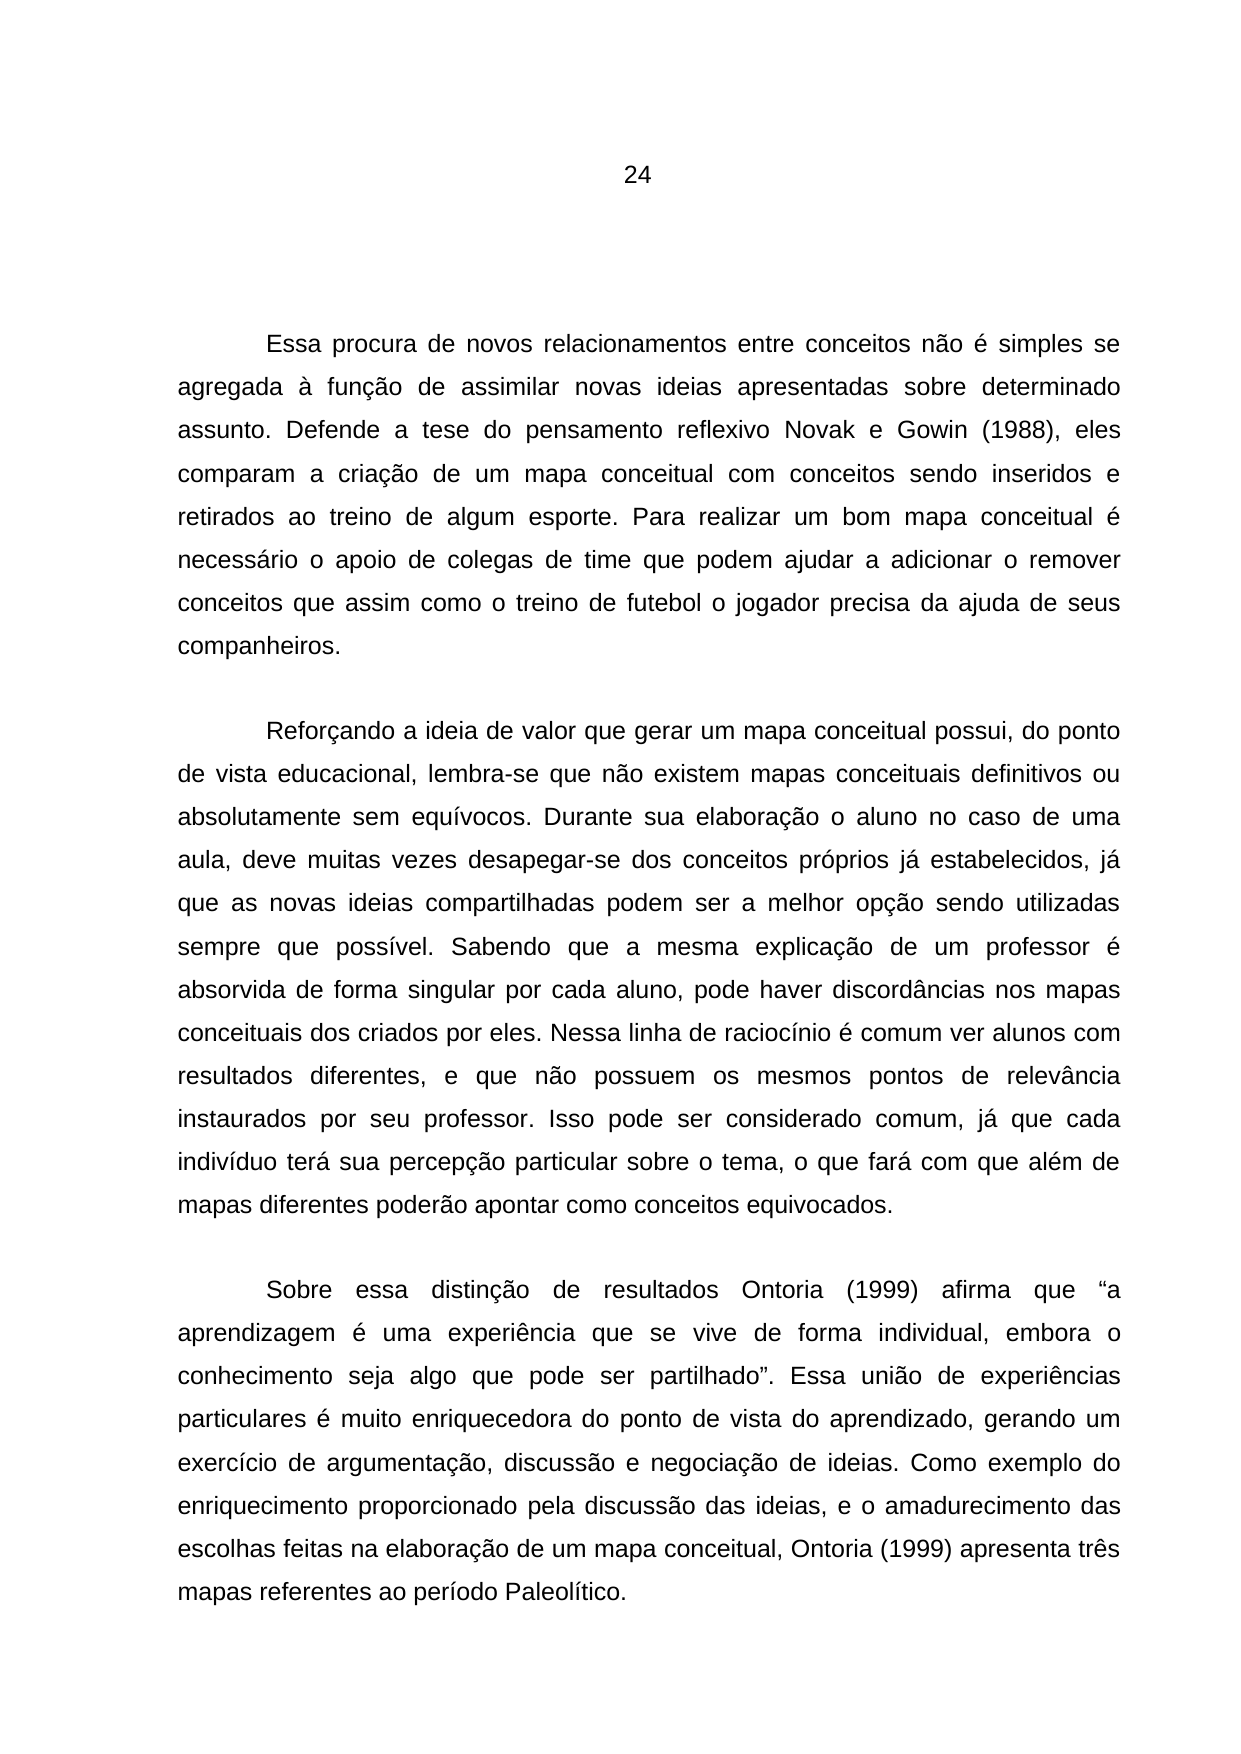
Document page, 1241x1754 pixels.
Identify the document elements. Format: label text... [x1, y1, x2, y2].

text Essa procura de novos relacionamentos entre conceitos não é simples se agregada à função de assimilar novas ideias apresentadas sobre determinado assunto. Defende a tese do pensamento reflexivo Novak e Gowin (1988), eles comparam a criação de um mapa conceitual com conceitos sendo inseridos e retirados ao treino de algum esporte. Para realizar um bom mapa conceitual é necessário o apoio de colegas de time que podem ajudar a adicionar o remover conceitos que assim como o treino de futebol o jogador precisa da ajuda de seus companheiros. [177, 329, 1122, 660]
text Sobre essa distinção de resultados Ontoria (1999) afirma que “a aprendizagem é uma experiência que se vive de forma individual, embora o conhecimento seja algo que pode ser partilhado”. Essa união de experiências particulares é muito enriquecedora do ponto de vista do aprendizado, gerando um exercício de argumentação, discussão e negociação de ideias. Como exemplo do enriquecimento proporcionado pela discussão das ideias, e o amadurecimento das escolhas feitas na elaboração de um mapa conceitual, Ontoria (1999) apresenta três mapas referentes ao período Paleolítico. [177, 1275, 1122, 1606]
text Reforçando a ideia de valor que gerar um mapa conceitual possui, do ponto de vista educacional, lembra-se que não existem mapas conceituais definitivos ou absolutamente sem equívocos. Durante sua elaboração o aluno no caso de uma aula, deve muitas vezes desapegar-se dos conceitos próprios já estabelecidos, já que as novas ideias compartilhadas podem ser a melhor opção sendo utilizadas sempre que possível. Sabendo que a mesma explicação de um professor é absorvida de forma singular por cada aluno, pode haver discordâncias nos mapas conceituais dos criados por eles. Nessa linha de raciocínio é comum ver alunos com resultados diferentes, e que não possuem os mesmos pontos de relevância instaurados por seu professor. Isso pode ser considerado comum, já que cada indivíduo terá sua percepção particular sobre o tema, o que fará com que além de mapas diferentes poderão apontar como conceitos equivocados. [177, 716, 1122, 1219]
